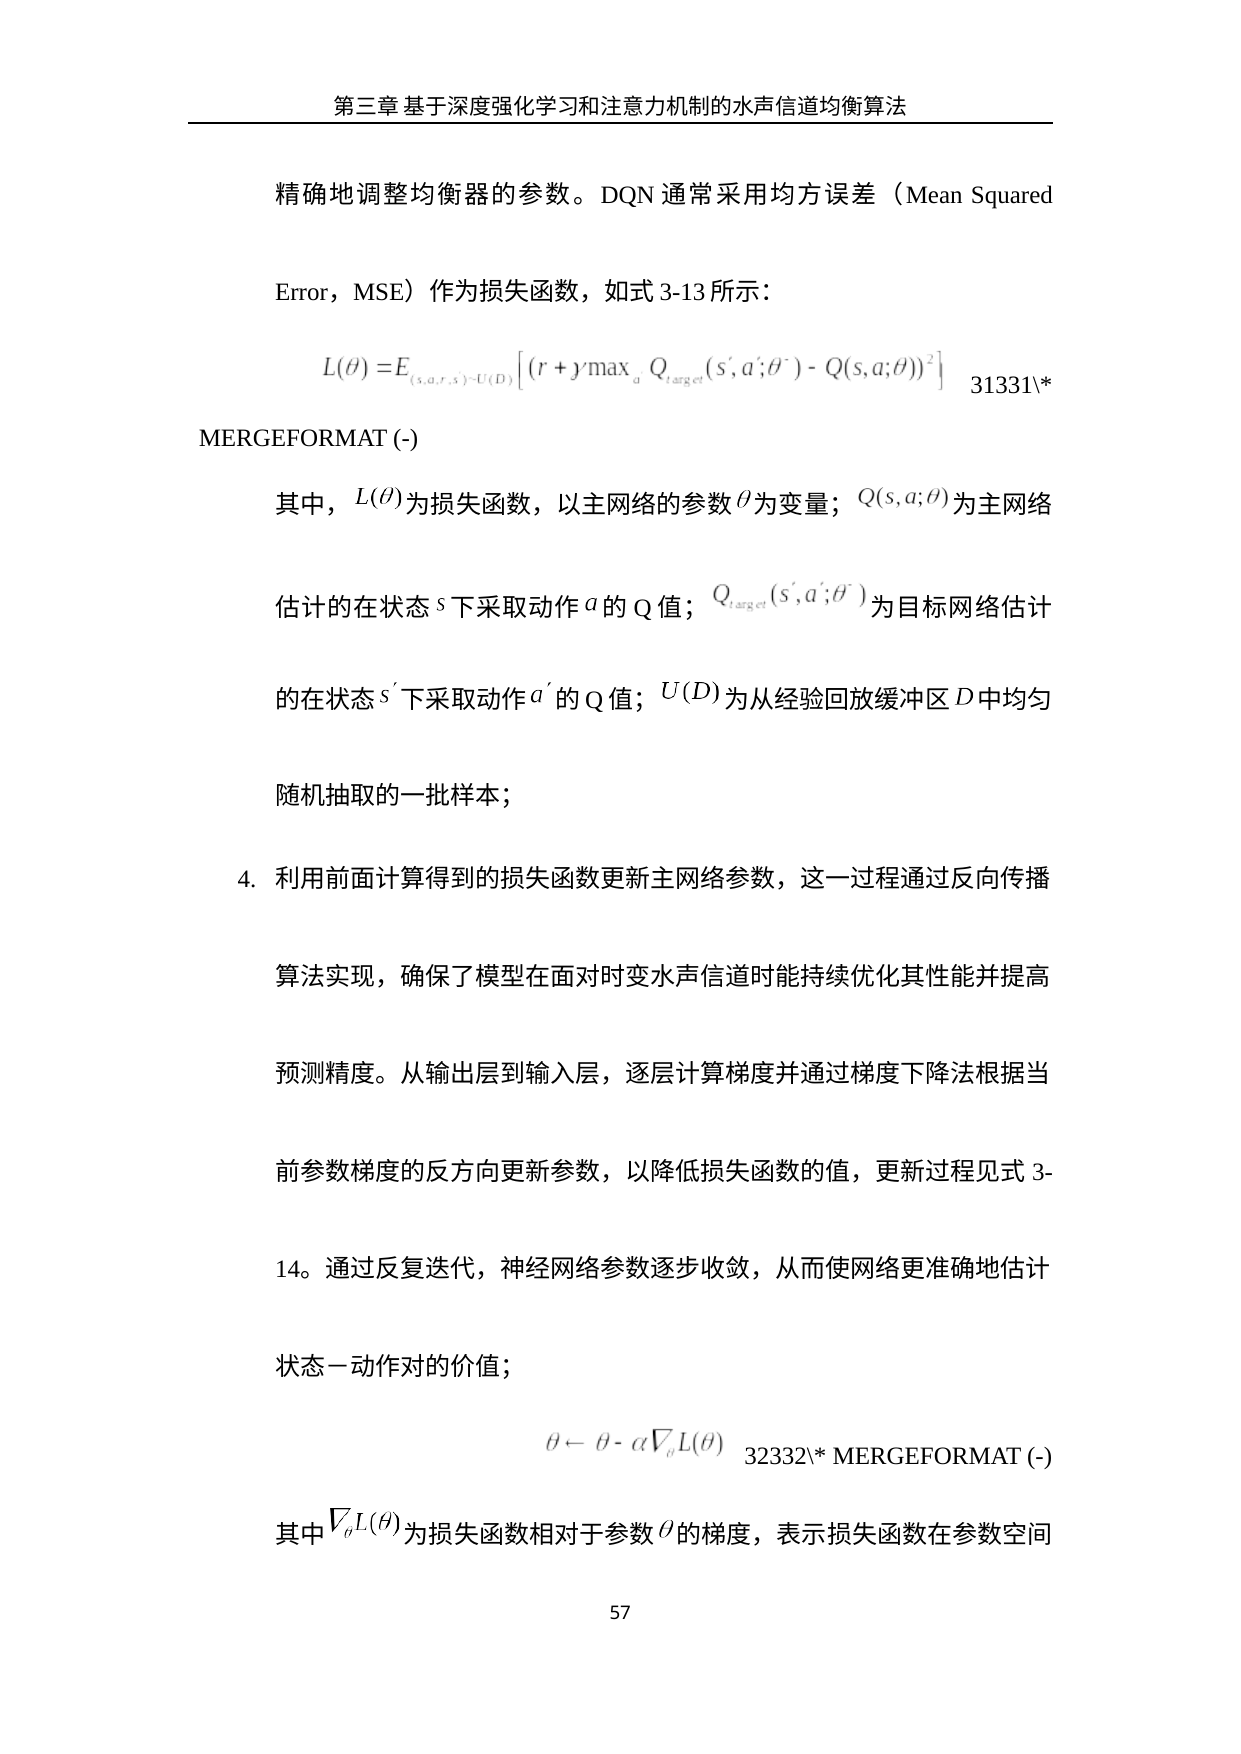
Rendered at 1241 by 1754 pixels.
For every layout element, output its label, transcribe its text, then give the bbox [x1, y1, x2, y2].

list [237, 160, 1053, 322]
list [275, 1494, 1053, 1559]
list 其中，为损失函数，以主网络的参数为变量；为主网络估计的在状态下采取动作的Q值；为目标网络估计的在状态下采取动作的Q值；为从经验回放缓冲区中均匀随机抽取的一批样本； [275, 468, 1053, 826]
list 利用前面计算得到的损失函数更新主网络参数，这一过程通过反向传播算法实现，确保了模型在面对时变水声信道时能持续优化其性能并提高预测精度。从输出层到输入层，逐层计算梯度并通过梯度下降法根据当前参数梯度的反方向更新参数，以降低损失函数的值，更新过程见式3-14。通过反复迭代，神经网络参数逐步收敛，从而使网络更准确地估计状态－动作对的价值； [237, 844, 1053, 1397]
